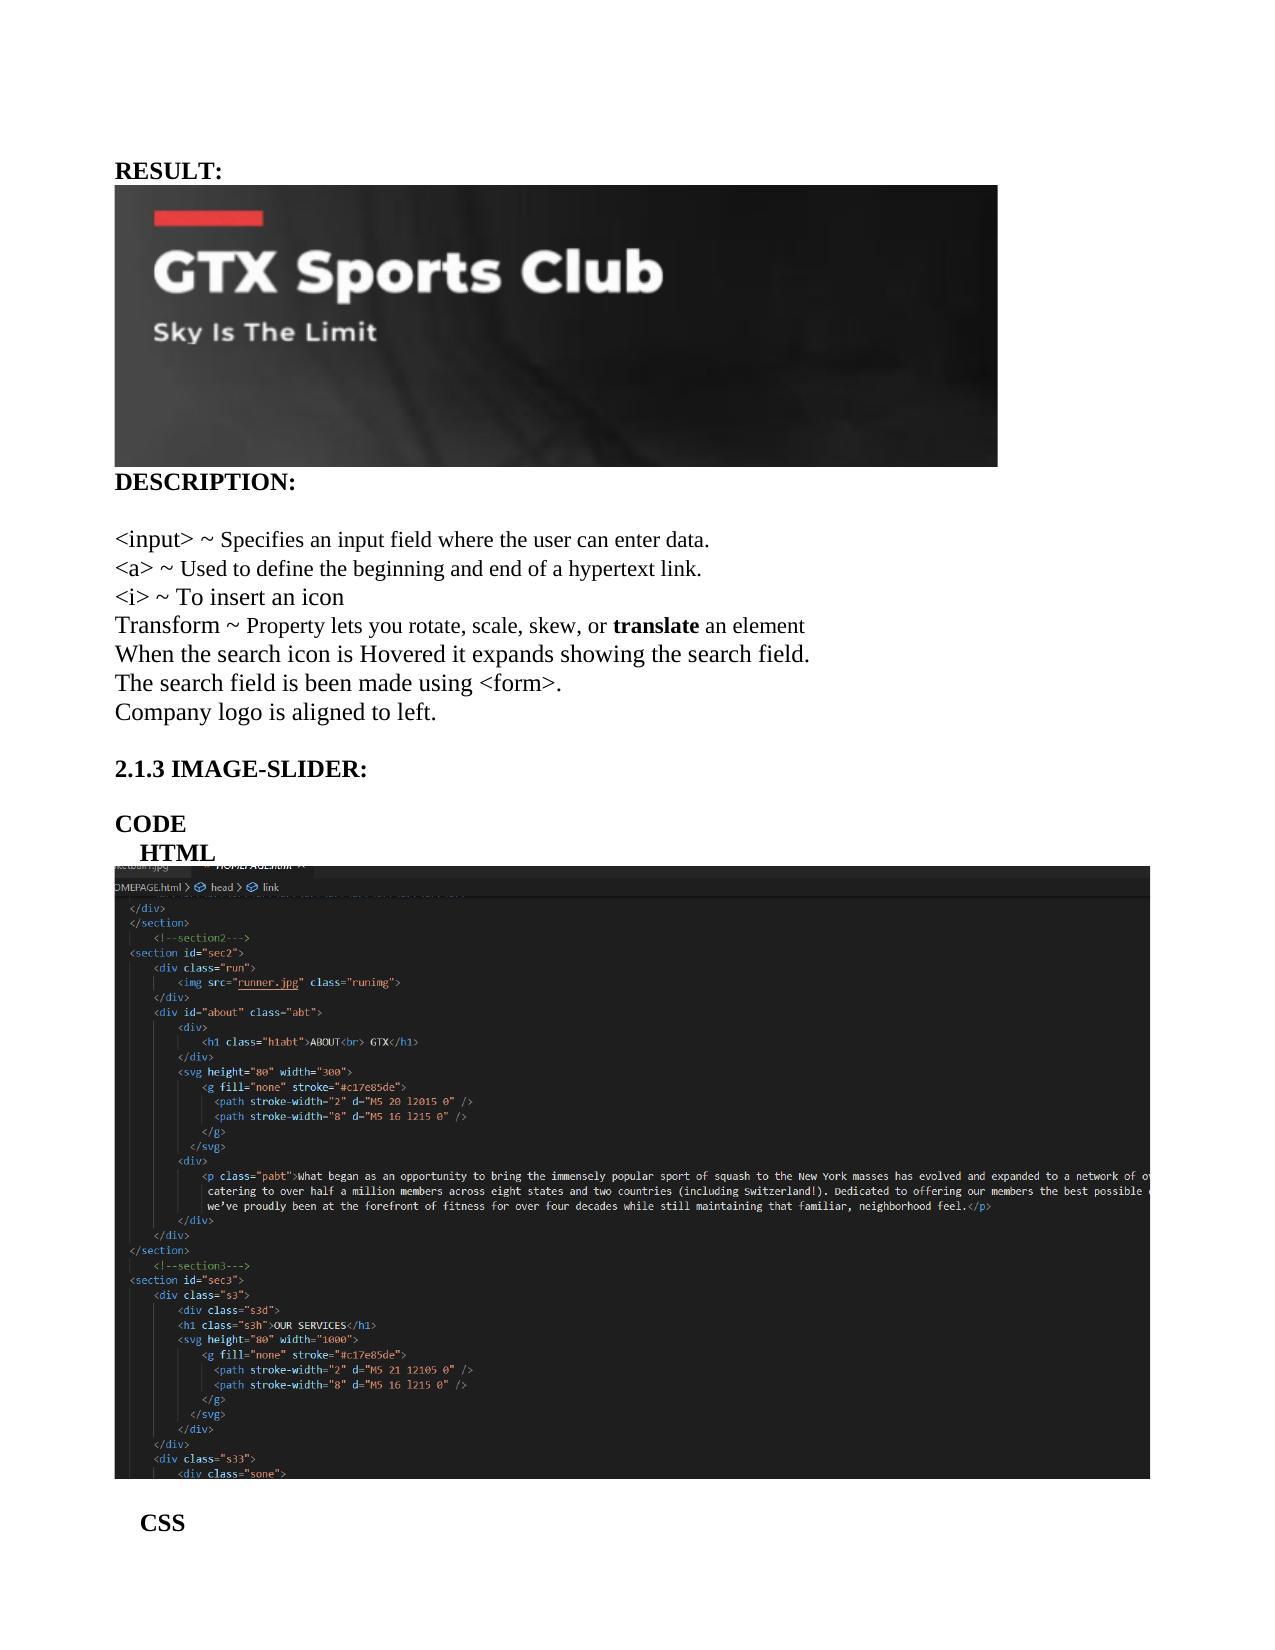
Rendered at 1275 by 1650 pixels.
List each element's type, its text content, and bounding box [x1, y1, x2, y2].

picture [114, 866, 1150, 1479]
text Transform ~ Property lets you rotate, scale, skew, or translate an element [114, 610, 1150, 639]
text <a> ~ Used to define the beginning and end of a hypertext link. [114, 553, 1150, 582]
text 2.1.3 IMAGE-SLIDER: [114, 754, 1150, 783]
text RESULT: [114, 156, 1150, 185]
text <input> ~ Specifies an input field where the user can enter data. [114, 524, 1150, 553]
text CSS [114, 1508, 1150, 1536]
picture [114, 185, 998, 467]
text <i> ~ To insert an icon [114, 582, 1150, 610]
text The search field is been made using <form>. [114, 668, 1150, 697]
text When the search icon is Hovered it expands showing the search field. [114, 639, 1150, 668]
text Company logo is aligned to left. [114, 697, 1150, 725]
text HTML [114, 838, 1150, 866]
text CODE [114, 809, 1150, 838]
text DESCRIPTION: [114, 467, 1150, 495]
